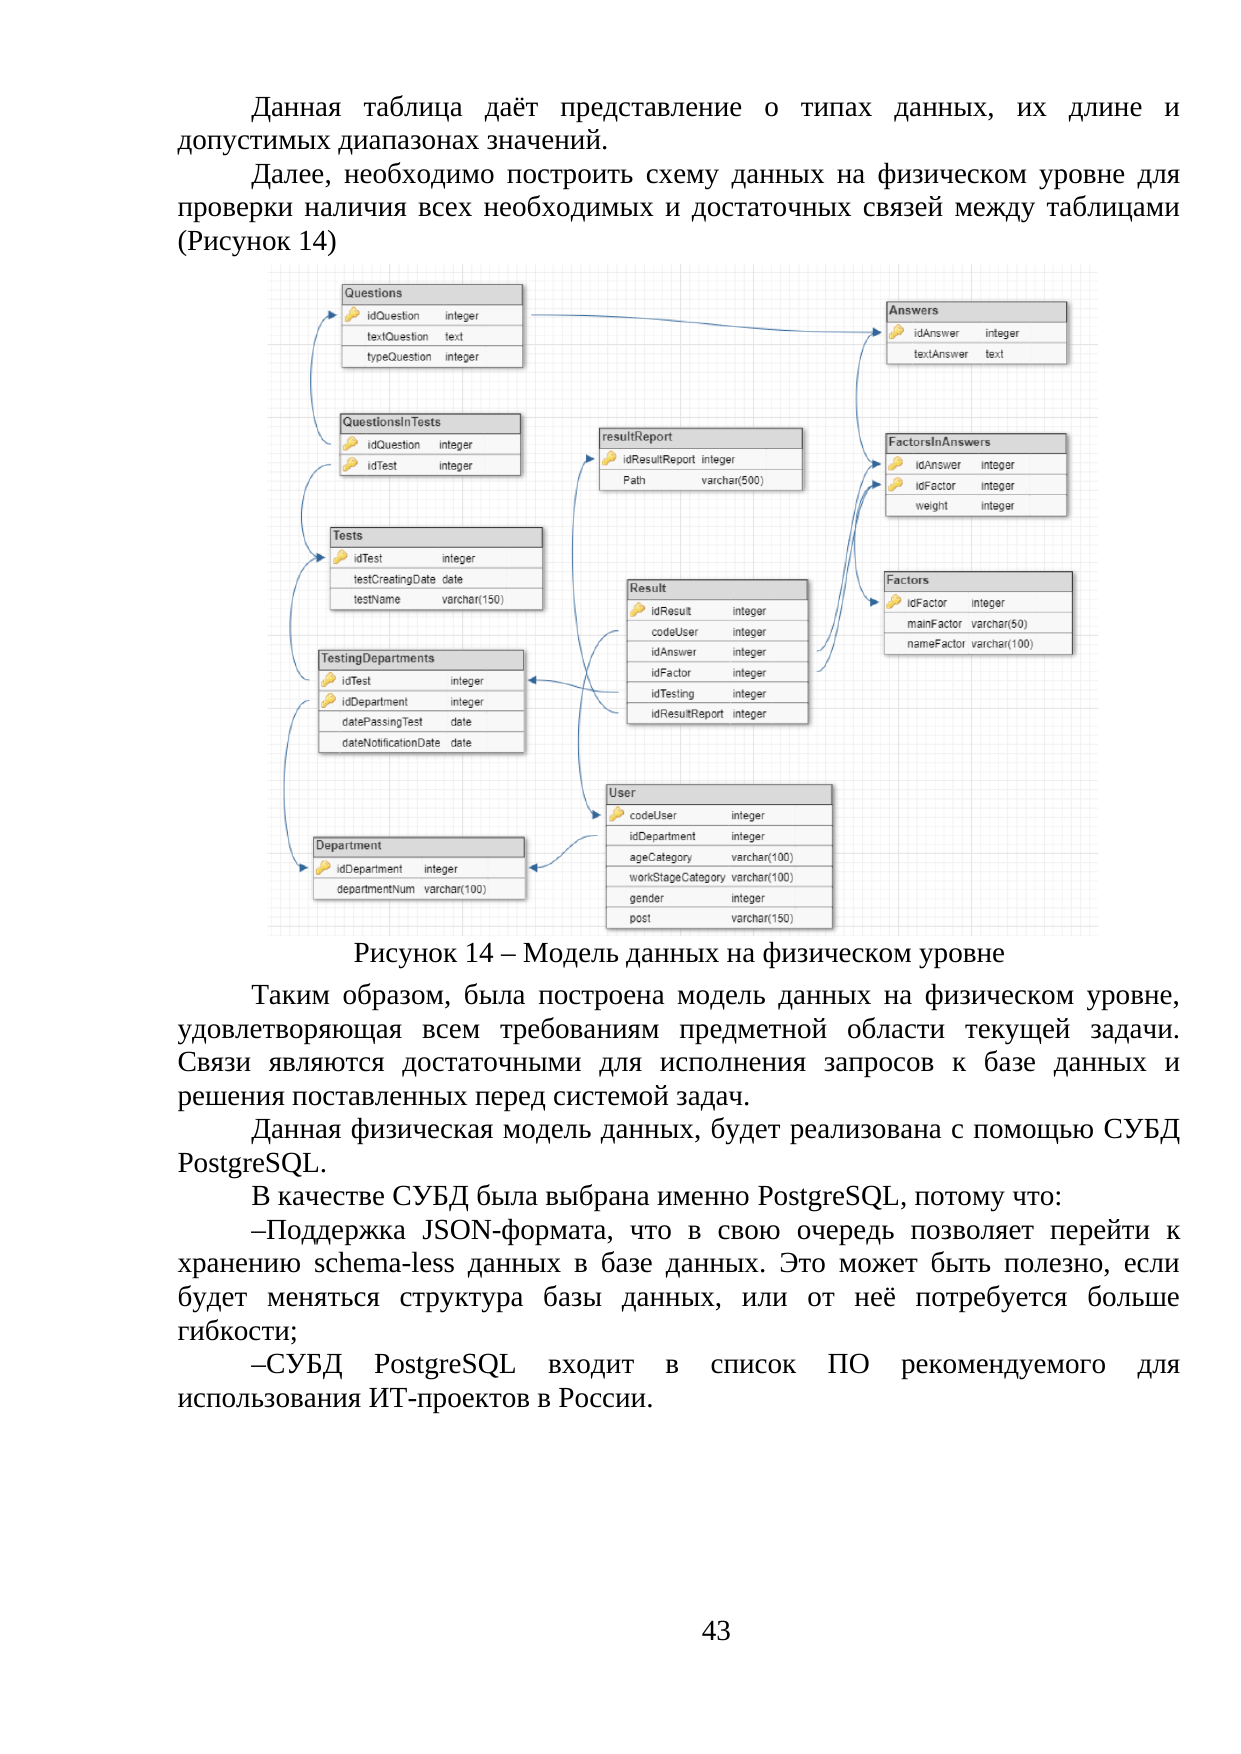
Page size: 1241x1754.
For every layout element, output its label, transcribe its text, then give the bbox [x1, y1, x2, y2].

picture [267, 264, 1098, 936]
text В качестве СУБД была выбрана именно PostgreSQL, потому что: [177, 1178, 1181, 1212]
list СУБД PostgreSQL входит в список ПО рекомендуемого для использования ИТ-проектов в России. [177, 1346, 1181, 1413]
list Поддержка JSON-формата, что в свою очередь позволяет перейти к хранению schema-less данных в базе данных. Это может быть полезно, если будет меняться структура базы данных, или от неё потребуется больше гибкости; [177, 1212, 1181, 1346]
text Данная таблица даёт представление о типах данных, их длине и допустимых диапазонах значений. [177, 89, 1181, 156]
text Далее, необходимо построить схему данных на физическом уровне для проверки наличия всех необходимых и достаточных связей между таблицами (Рисунок 14) [177, 156, 1181, 256]
text Рисунок 14 – Модель данных на физическом уровне [177, 935, 1181, 969]
text Данная физическая модель данных, будет реализована с помощью СУБД PostgreSQL. [177, 1111, 1181, 1178]
text Таким образом, была построена модель данных на физическом уровне, удовлетворяющая всем требованиям предметной области текущей задачи. Связи являются достаточными для исполнения запросов к базе данных и решения поставленных перед системой задач. [177, 977, 1181, 1111]
